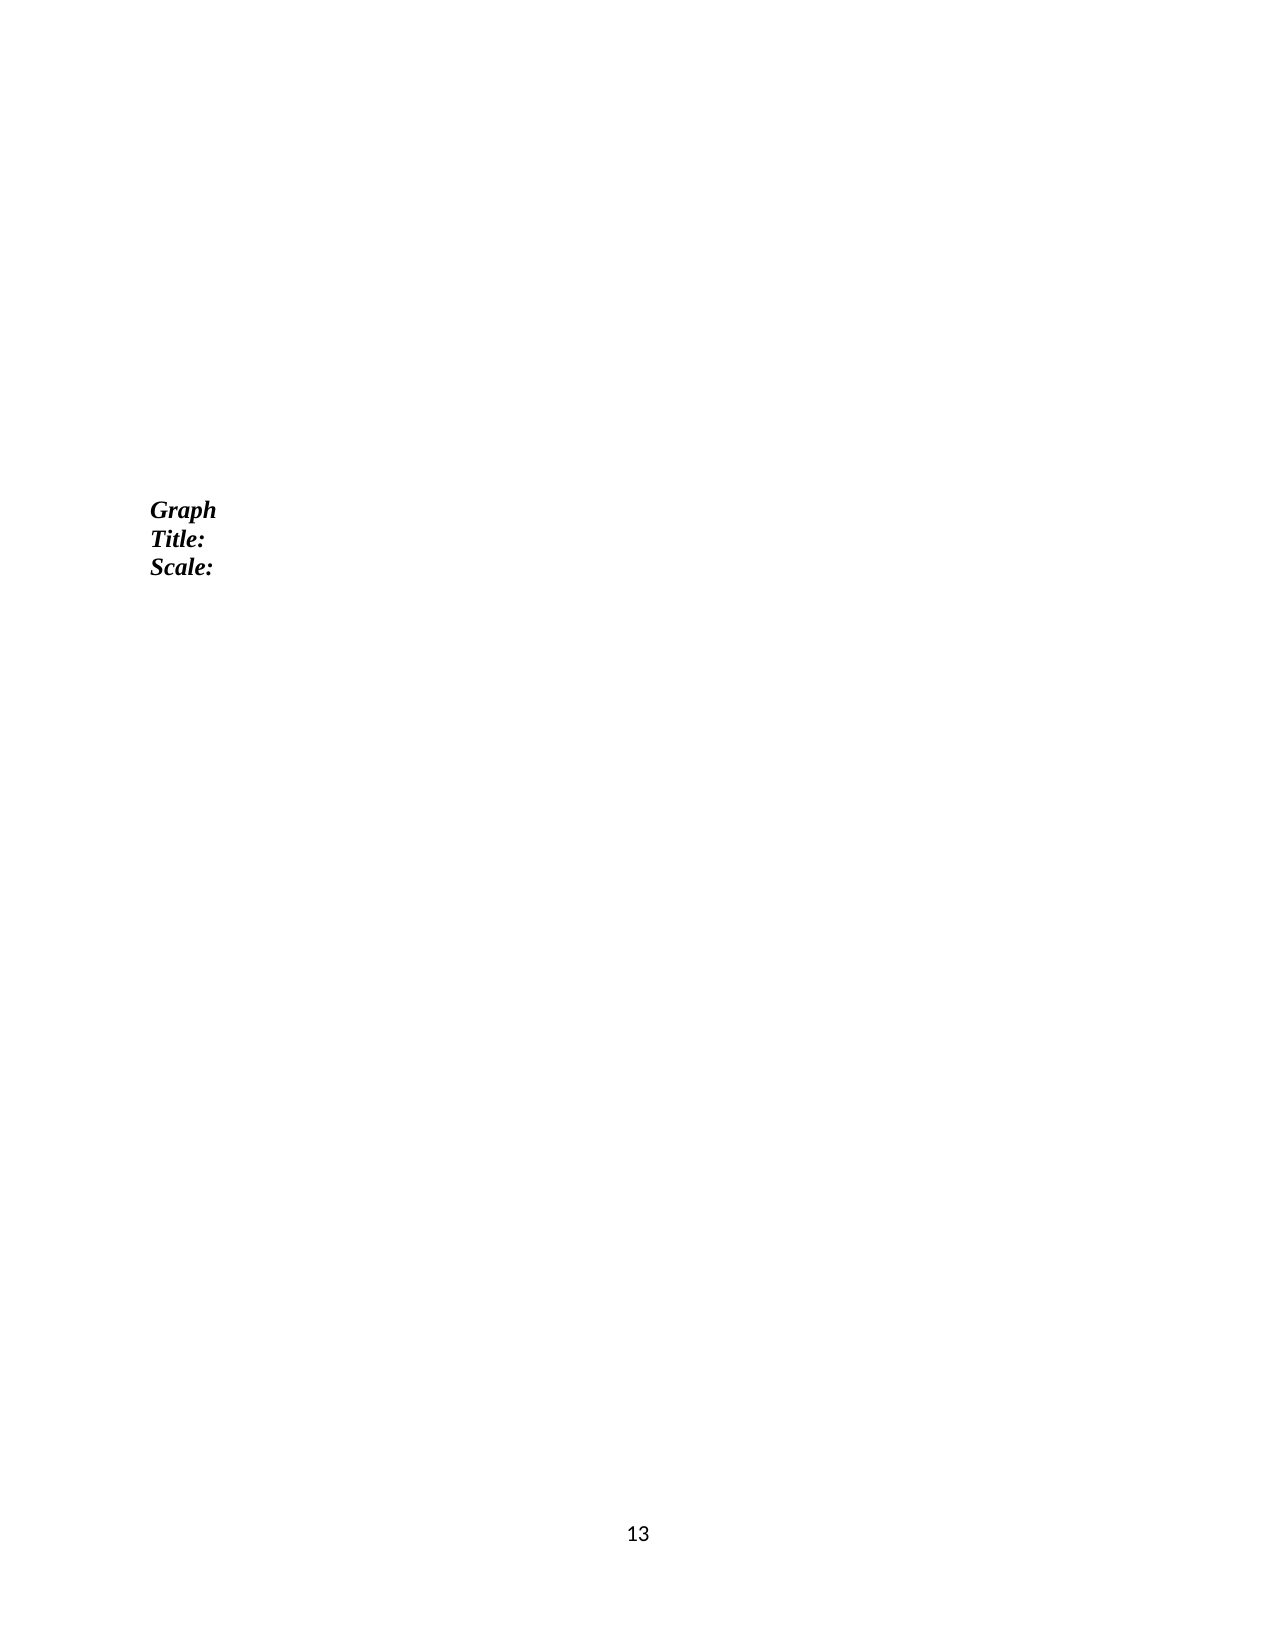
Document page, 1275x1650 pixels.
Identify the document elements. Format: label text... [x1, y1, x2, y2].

text Graph [150, 495, 1125, 524]
text Scale: [150, 552, 1125, 581]
text Title: [150, 524, 1125, 552]
